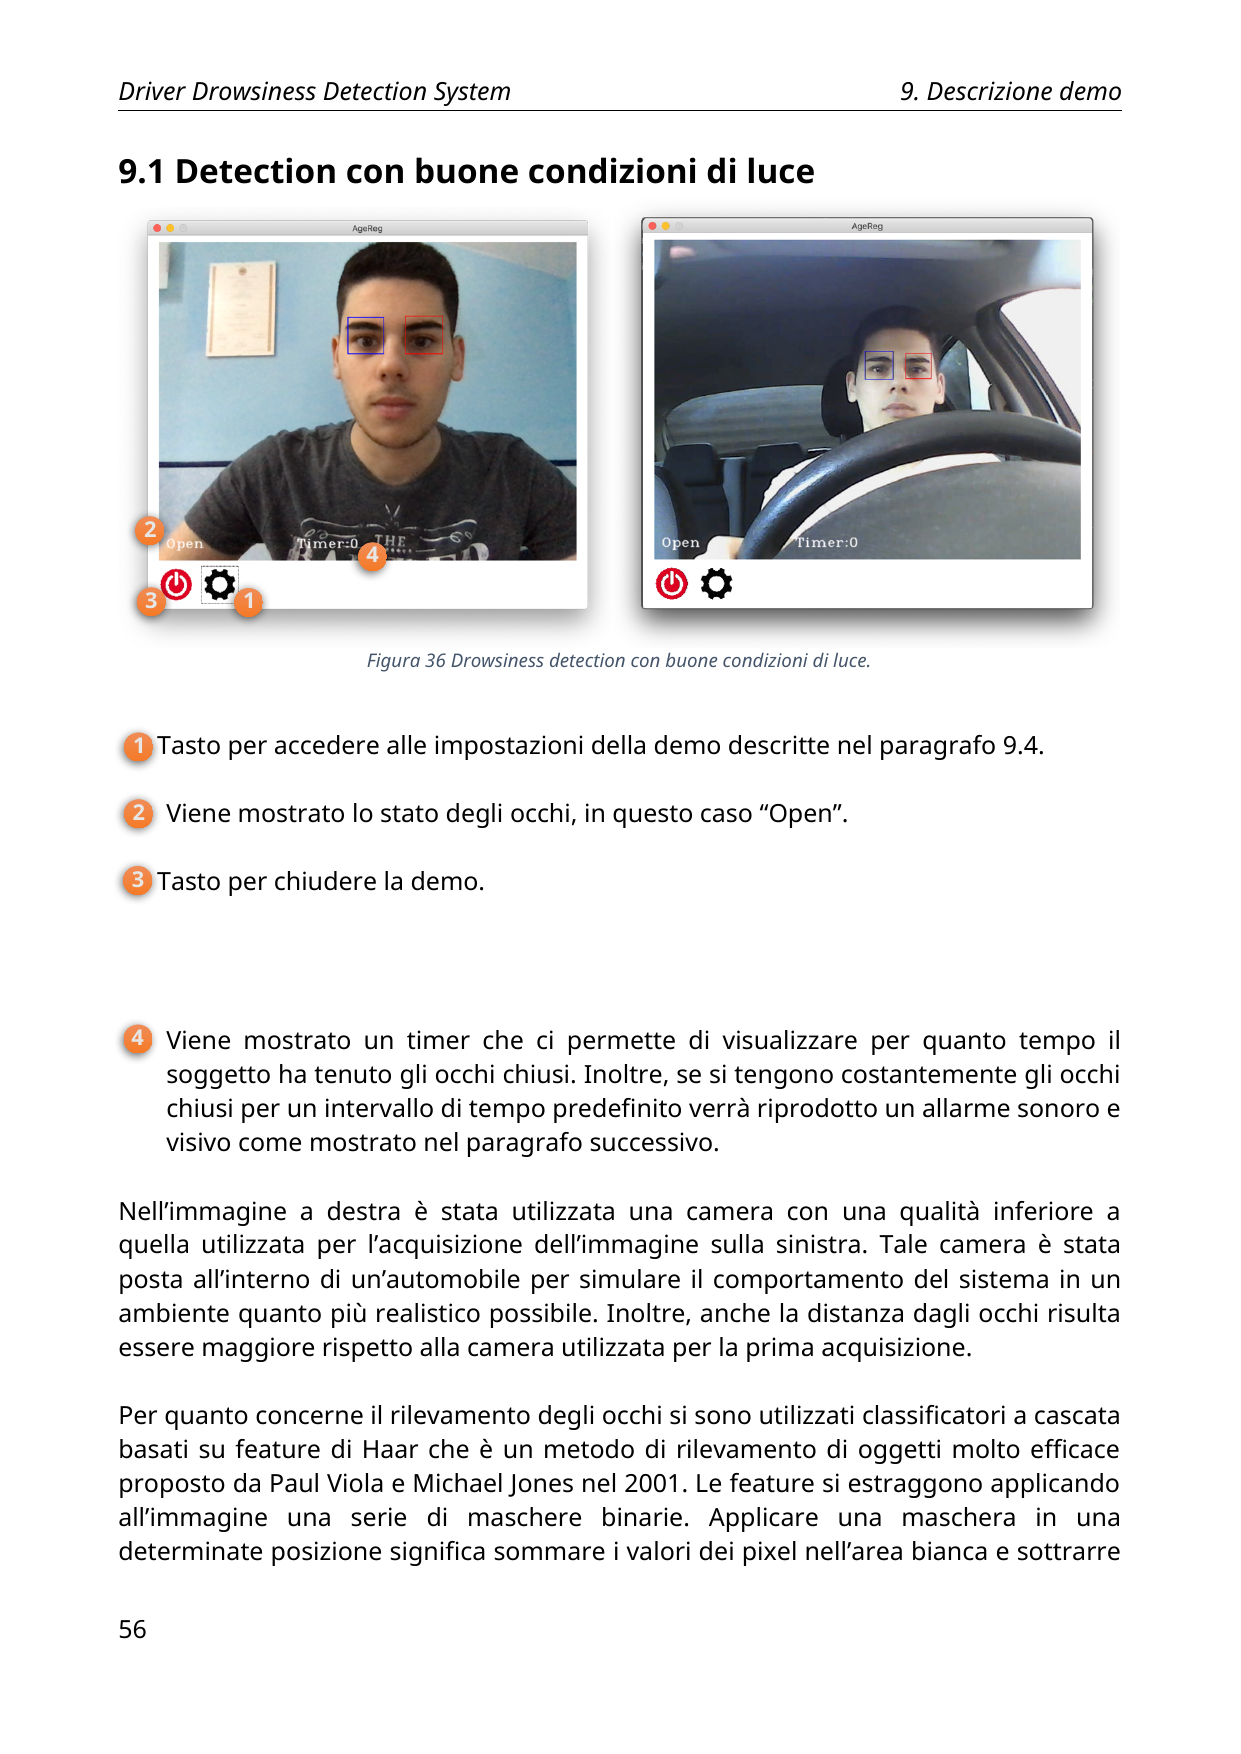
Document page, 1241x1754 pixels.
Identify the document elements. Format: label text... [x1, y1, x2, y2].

text Tasto per accedere alle impostazioni della demo descritte nel paragrafo 9.4. [118, 727, 1122, 762]
subtitle 9.1 Detection con buone condizioni di luce [118, 148, 1122, 193]
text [118, 1397, 1122, 1568]
text Figura 36 Drowsiness detection con buone condizioni di luce. [118, 647, 1122, 673]
text Nell’immagine a destra è stata utilizzata una camera con una qualità inferiore a quella utilizzata per l’acquisizione dell’immagine sulla sinistra. Tale camera è stata posta all’interno di un’automobile per simulare il comportamento del sistema in un ambiente quanto più realistico possibile. Inoltre, anche la distanza dagli occhi risulta essere maggiore rispetto alla camera utilizzata per la prima acquisizione. [118, 1193, 1122, 1363]
text Viene mostrato lo stato degli occhi, in questo caso “Open”. [166, 796, 1122, 830]
picture [118, 193, 1121, 648]
text Viene mostrato un timer che ci permette di visualizzare per quanto tempo il soggetto ha tenuto gli occhi chiusi. Inoltre, se si tengono costantemente gli occhi chiusi per un intervallo di tempo predefinito verrà riprodotto un allarme sonoro e visivo come mostrato nel paragrafo successivo. [166, 1023, 1122, 1159]
text Tasto per chiudere la demo. [149, 864, 1122, 898]
